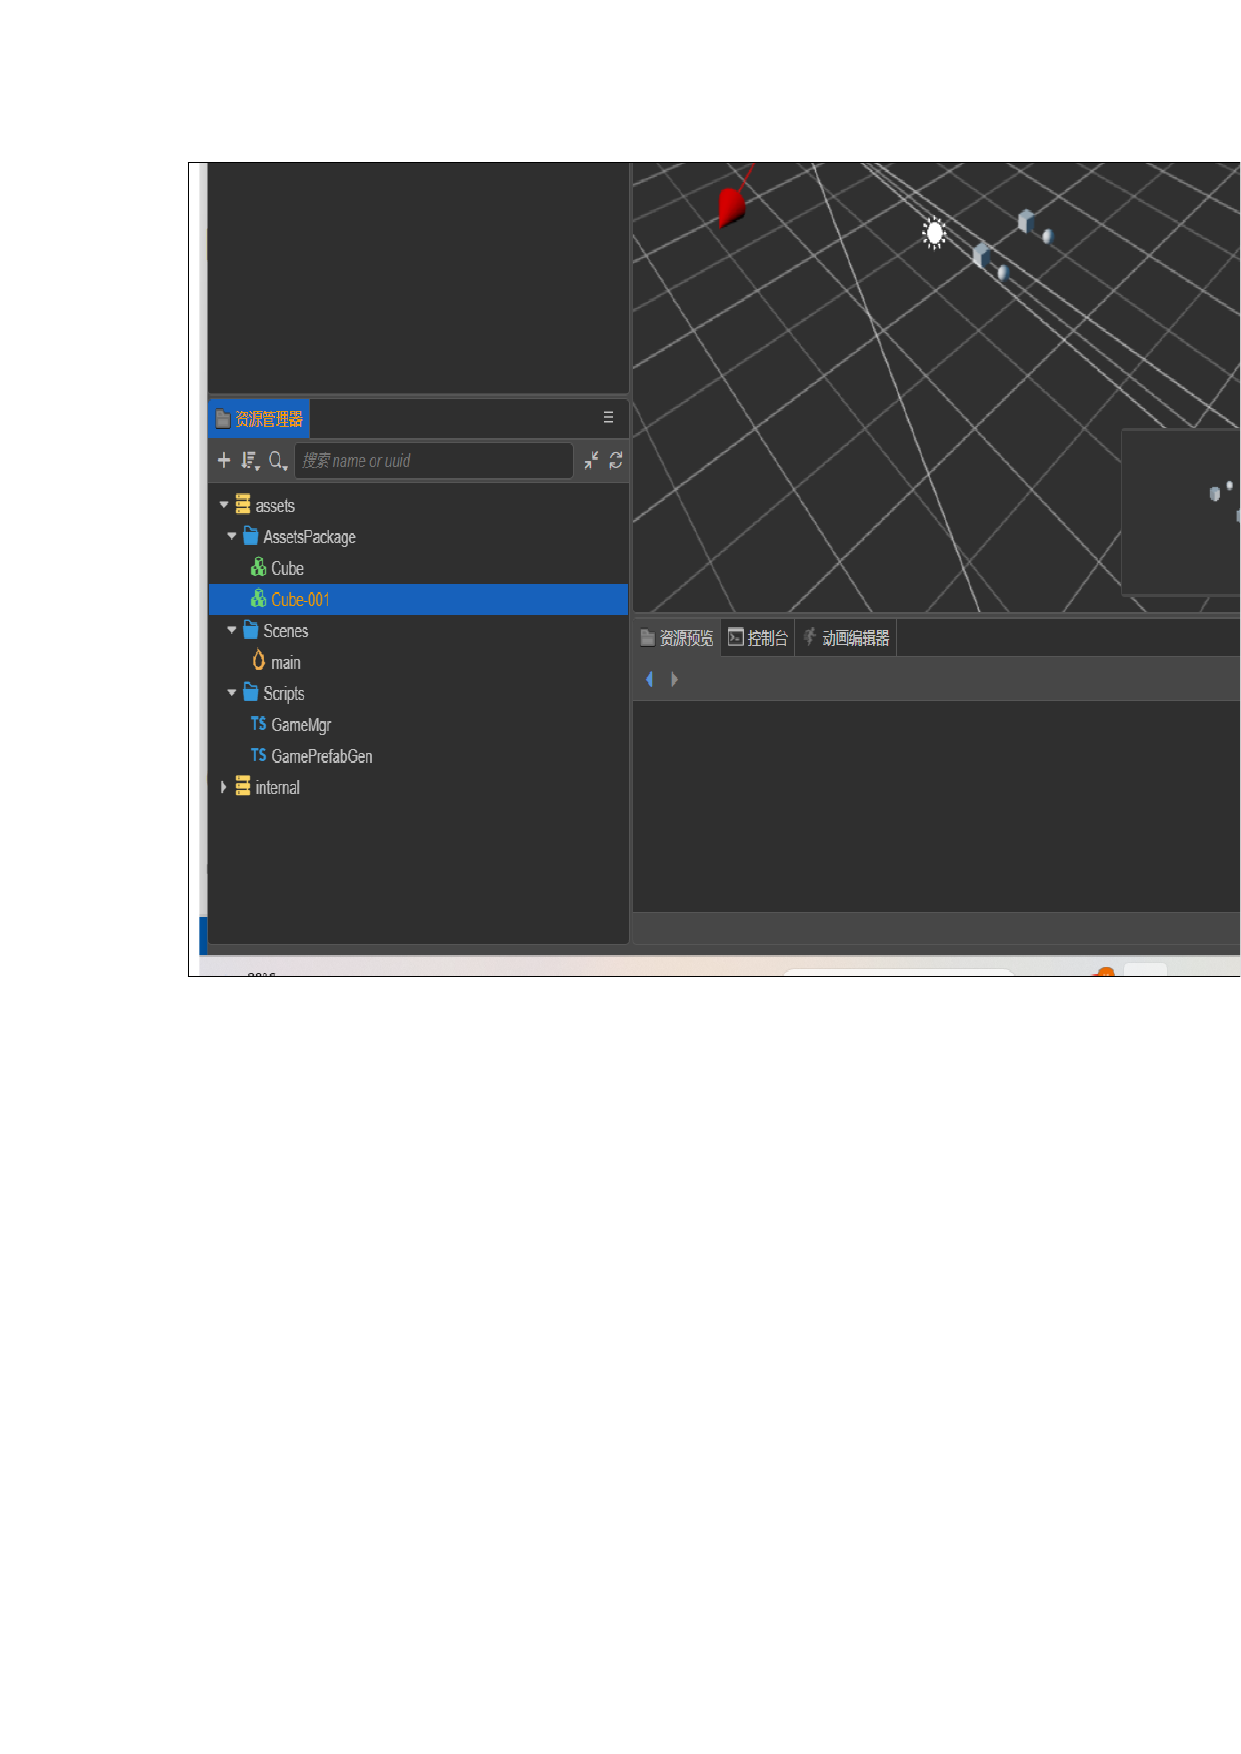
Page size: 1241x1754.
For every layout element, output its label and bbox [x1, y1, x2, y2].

table_cell [189, 163, 199, 976]
picture [199, 163, 1241, 976]
